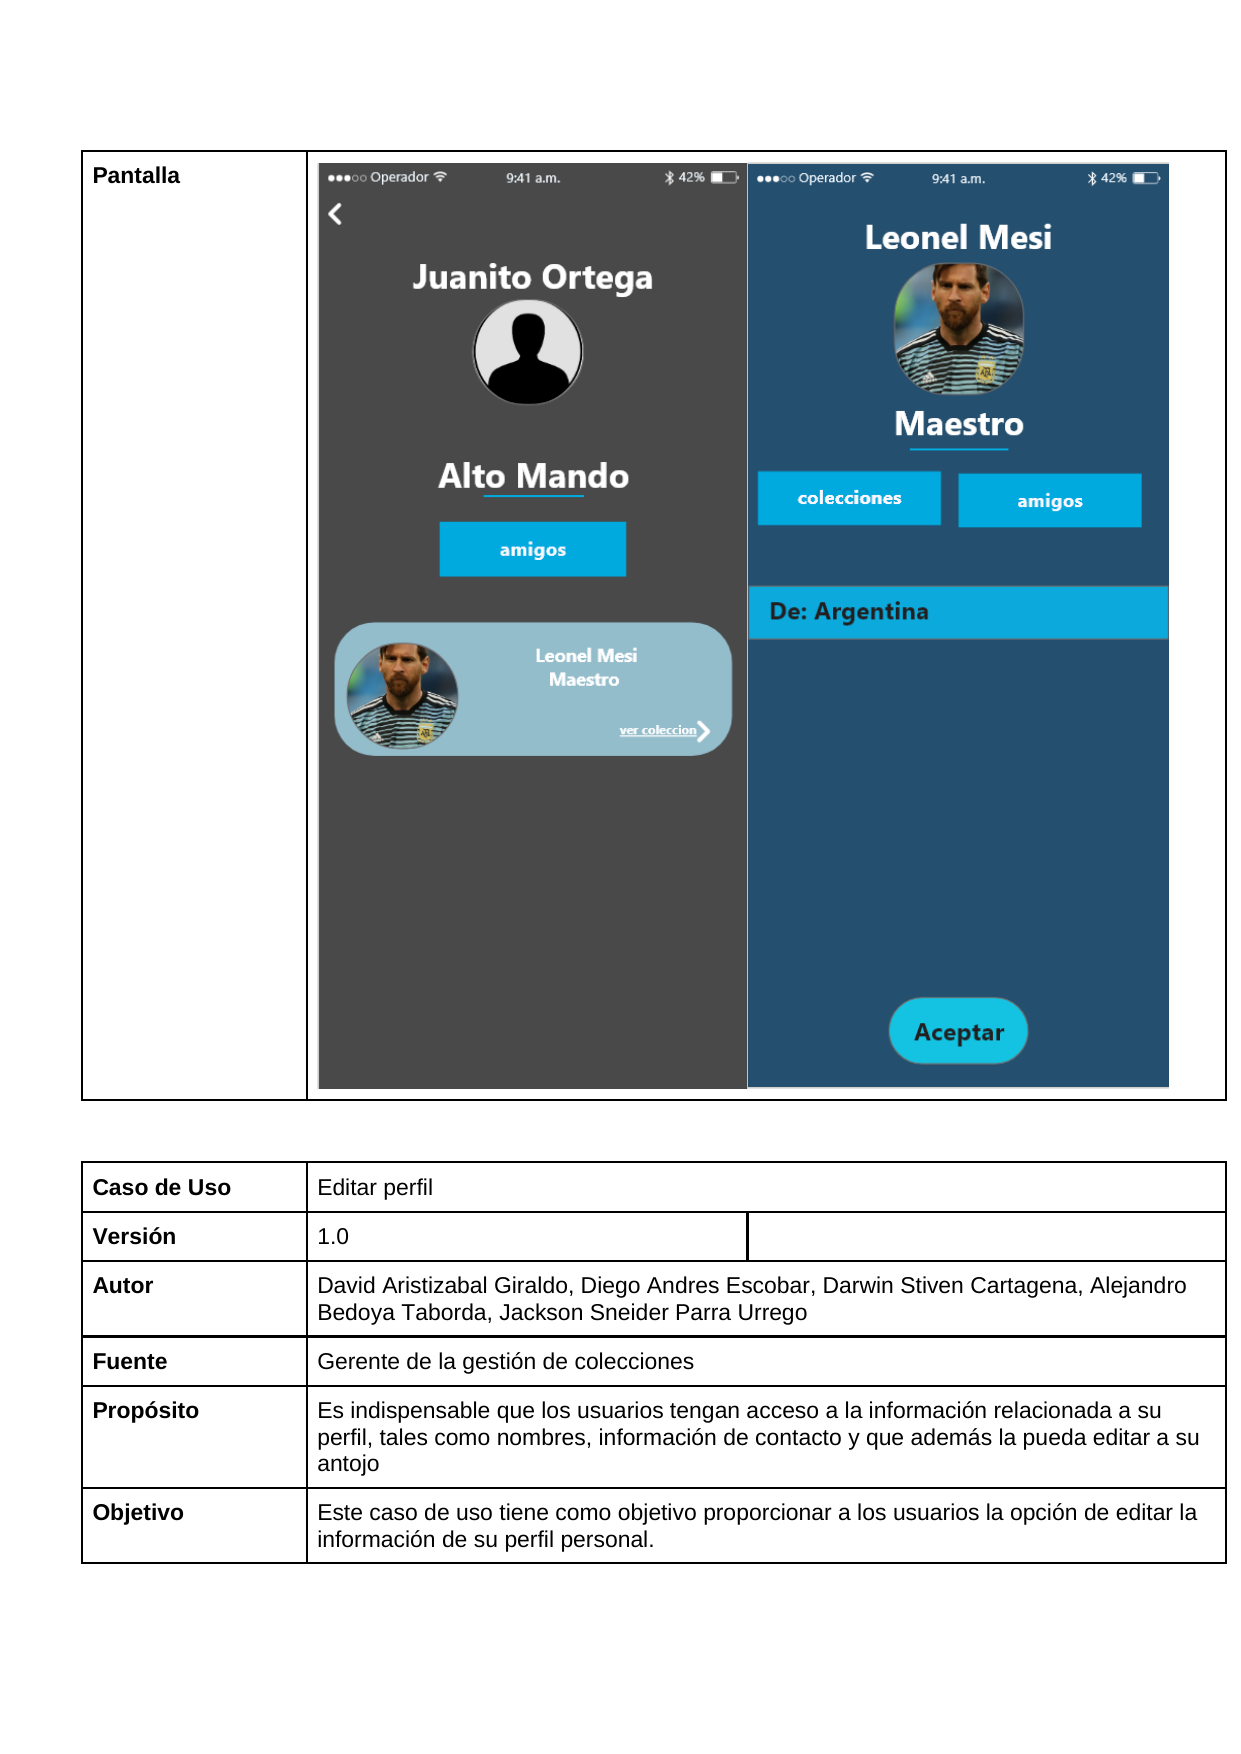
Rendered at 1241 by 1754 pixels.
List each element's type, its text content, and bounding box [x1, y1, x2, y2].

table_cell David Aristizabal Giraldo, Diego Andres Escobar, Darwin Stiven Cartagena, Alejandro Bedoya Taborda, Jackson Sneider Parra Urrego [308, 1262, 1225, 1335]
picture [317, 162, 1169, 1089]
table_cell Versión [83, 1213, 306, 1260]
table_cell Autor [83, 1262, 306, 1335]
table_cell Gerente de la gestión de colecciones [308, 1338, 1225, 1385]
table_cell Fuente [83, 1338, 306, 1385]
table_cell [308, 152, 1225, 1099]
table_cell 1.0 [308, 1213, 746, 1260]
table_cell Objetivo [83, 1489, 306, 1562]
table_header Editar perfil [308, 1163, 1225, 1211]
table_cell Pantalla [83, 152, 306, 1099]
table_cell [749, 1213, 1225, 1260]
table_cell Este caso de uso tiene como objetivo proporcionar a los usuarios la opción de editar la información de su perfil personal. [308, 1489, 1225, 1562]
table_cell Es indispensable que los usuarios tengan acceso a la información relacionada a su perfil, tales como nombres, información de contacto y que además la pueda editar a su antojo [308, 1387, 1225, 1487]
table_cell Propósito [83, 1387, 306, 1487]
table_header Caso de Uso [83, 1163, 306, 1211]
